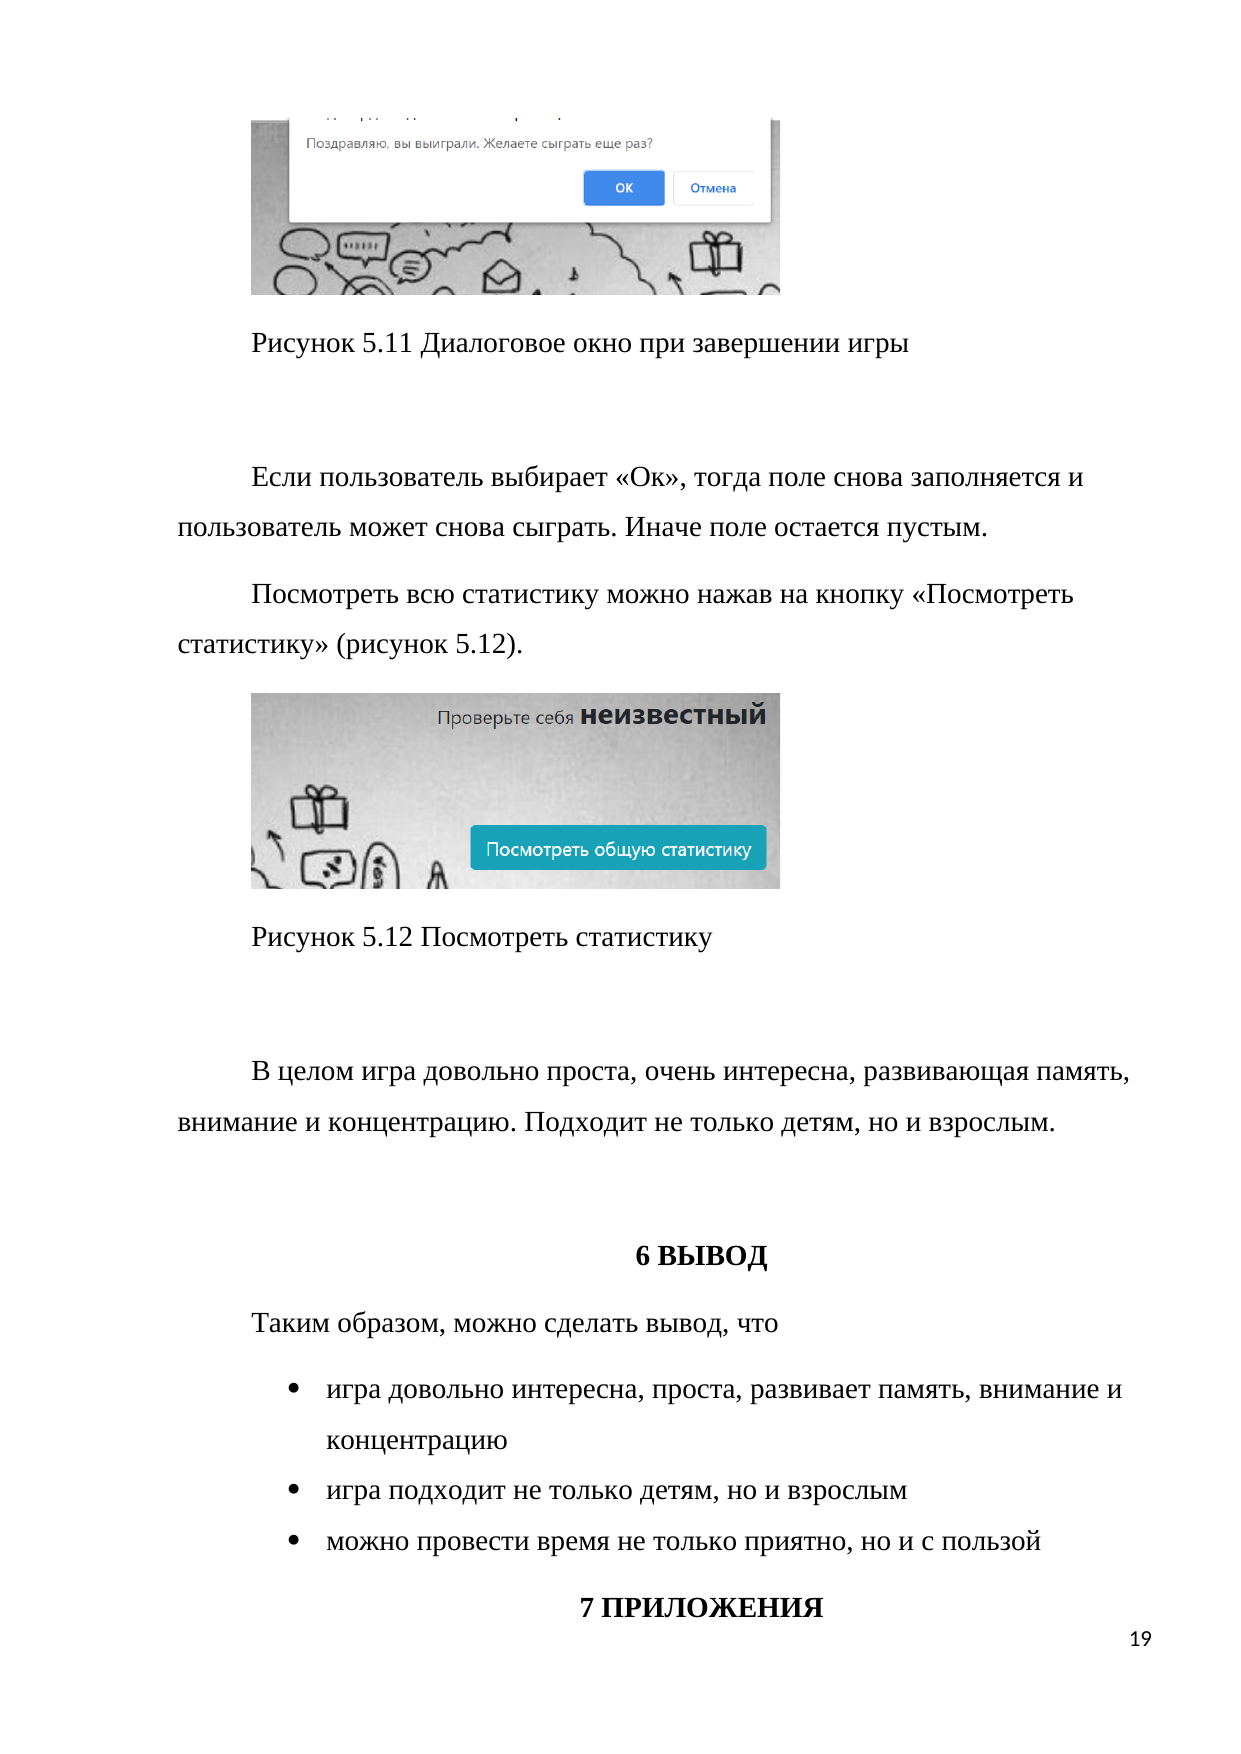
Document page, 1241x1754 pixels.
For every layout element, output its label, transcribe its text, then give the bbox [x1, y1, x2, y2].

list игра довольно интересна, проста, развивает память, внимание и концентрацию [288, 1372, 1152, 1456]
list можно провести время не только приятно, но и с пользой [288, 1523, 1152, 1556]
text 7 ПРИЛОЖЕНИЯ [177, 1590, 1152, 1623]
text Рисунок 5.11 Диалоговое окно при завершении игры [177, 325, 1152, 358]
text 6 ВЫВОД [177, 1238, 1152, 1271]
text Рисунок 5.12 Посмотреть статистику [177, 919, 1152, 953]
list игра подходит не только детям, но и взрослым [288, 1472, 1152, 1506]
text В целом игра довольно проста, очень интересна, развивающая память, внимание и концентрацию. Подходит не только детям, но и взрослым. [177, 1053, 1152, 1137]
text Таким образом, можно сделать вывод, что [177, 1305, 1152, 1338]
text Посмотреть всю статистику можно нажав на кнопку «Посмотреть статистику» (рисунок 5.12). [177, 576, 1152, 660]
text Если пользователь выбирает «Ок», тогда поле снова заполняется и пользователь может снова сыграть. Иначе поле остается пустым. [177, 459, 1152, 543]
picture [251, 118, 781, 295]
picture [251, 693, 781, 889]
